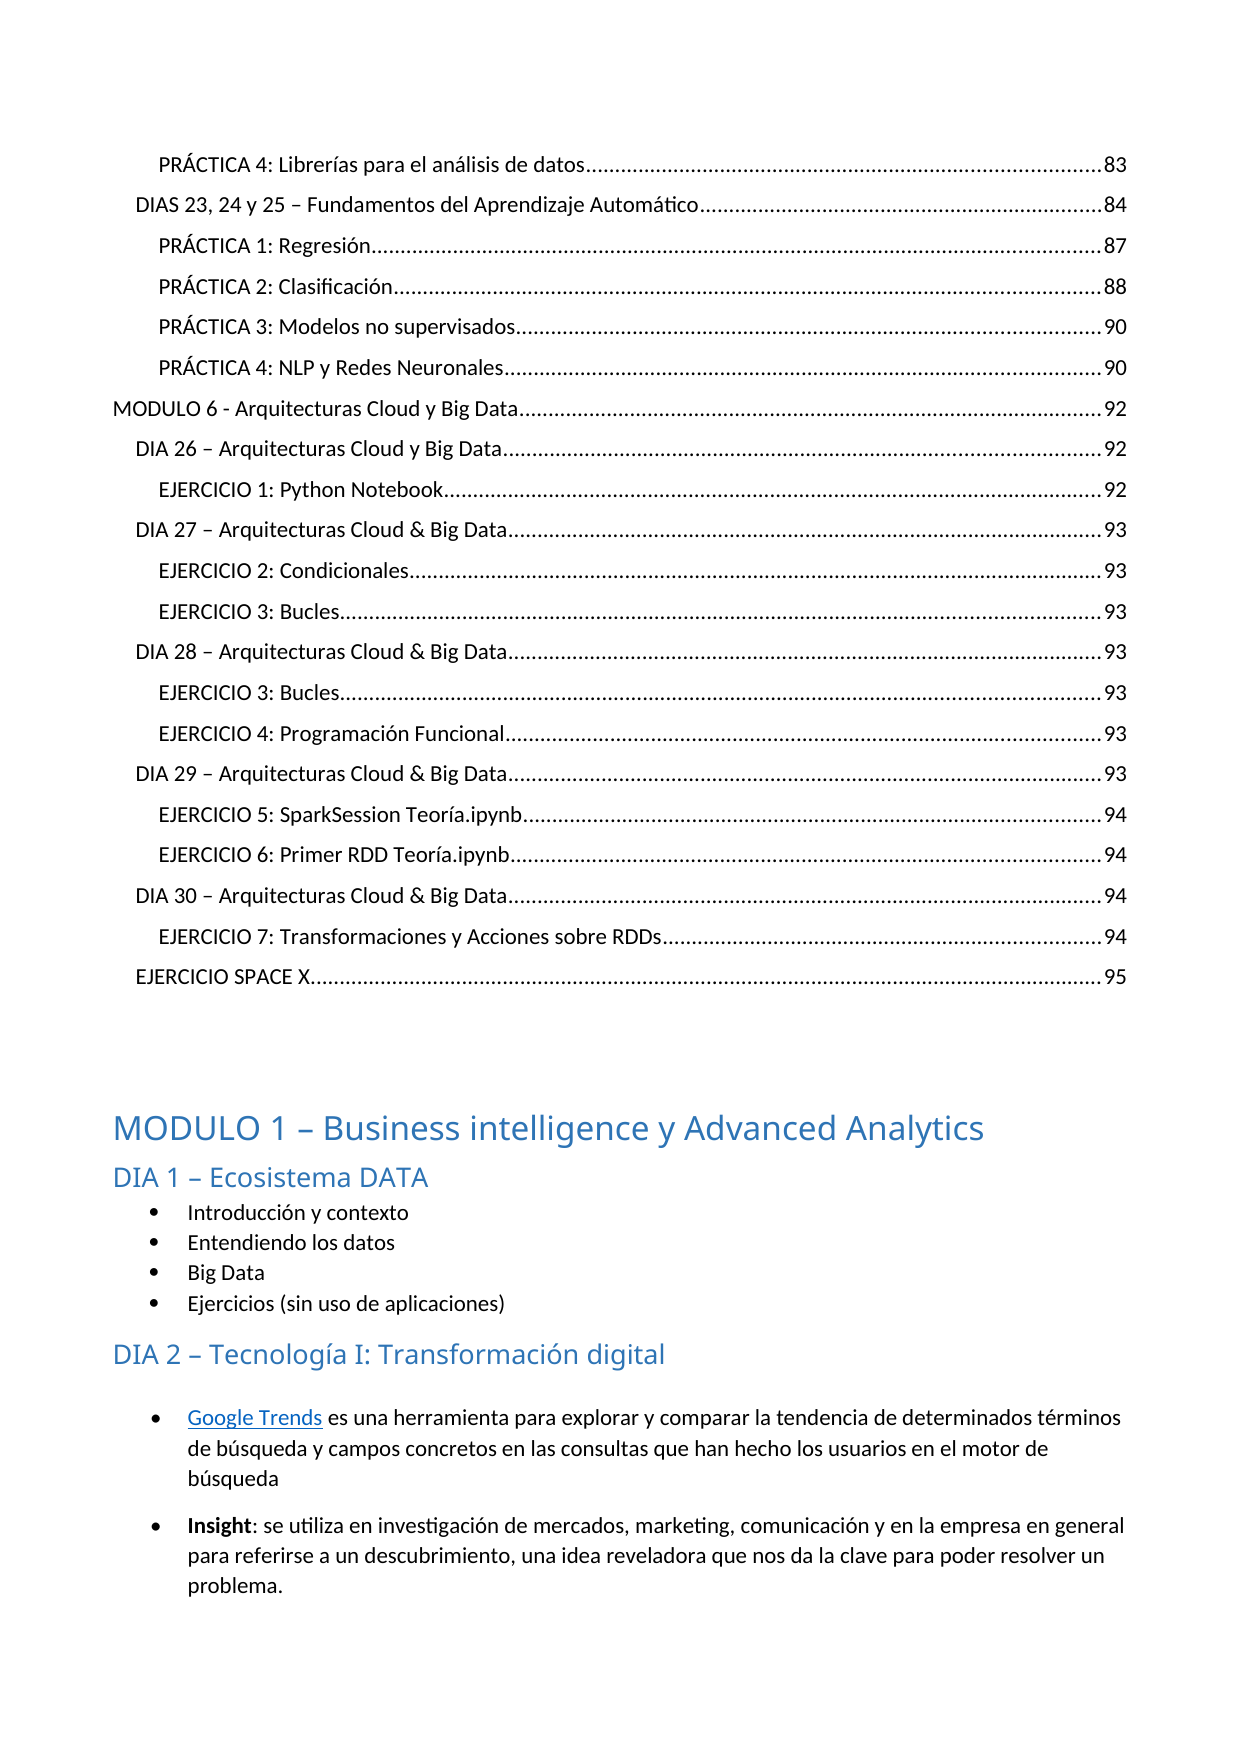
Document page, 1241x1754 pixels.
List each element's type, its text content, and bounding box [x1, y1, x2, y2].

list Big Data [150, 1258, 1128, 1287]
subtitle DIA 2 – Tecnología I: Transformación digital [112, 1336, 1128, 1372]
list Ejercicios (sin uso de aplicaciones) [150, 1289, 1128, 1317]
subtitle MODULO 1 – Business intelligence y Advanced Analytics [112, 1105, 1128, 1151]
subtitle DIA 1 – Ecosistema DATA [112, 1158, 1128, 1195]
list Introducción y contexto [150, 1198, 1128, 1226]
list Insight: se utiliza en investigación de mercados, marketing, comunicación y en la empresa en general para referirse a un descubrimiento, una idea reveladora que nos da la clave para poder resolver un problema. [150, 1511, 1128, 1599]
list Google Trends es una herramienta para explorar y comparar la tendencia de determinados términos de búsqueda y campos concretos en las consultas que han hecho los usuarios en el motor de búsqueda [150, 1403, 1128, 1492]
list Entendiendo los datos [150, 1228, 1128, 1256]
